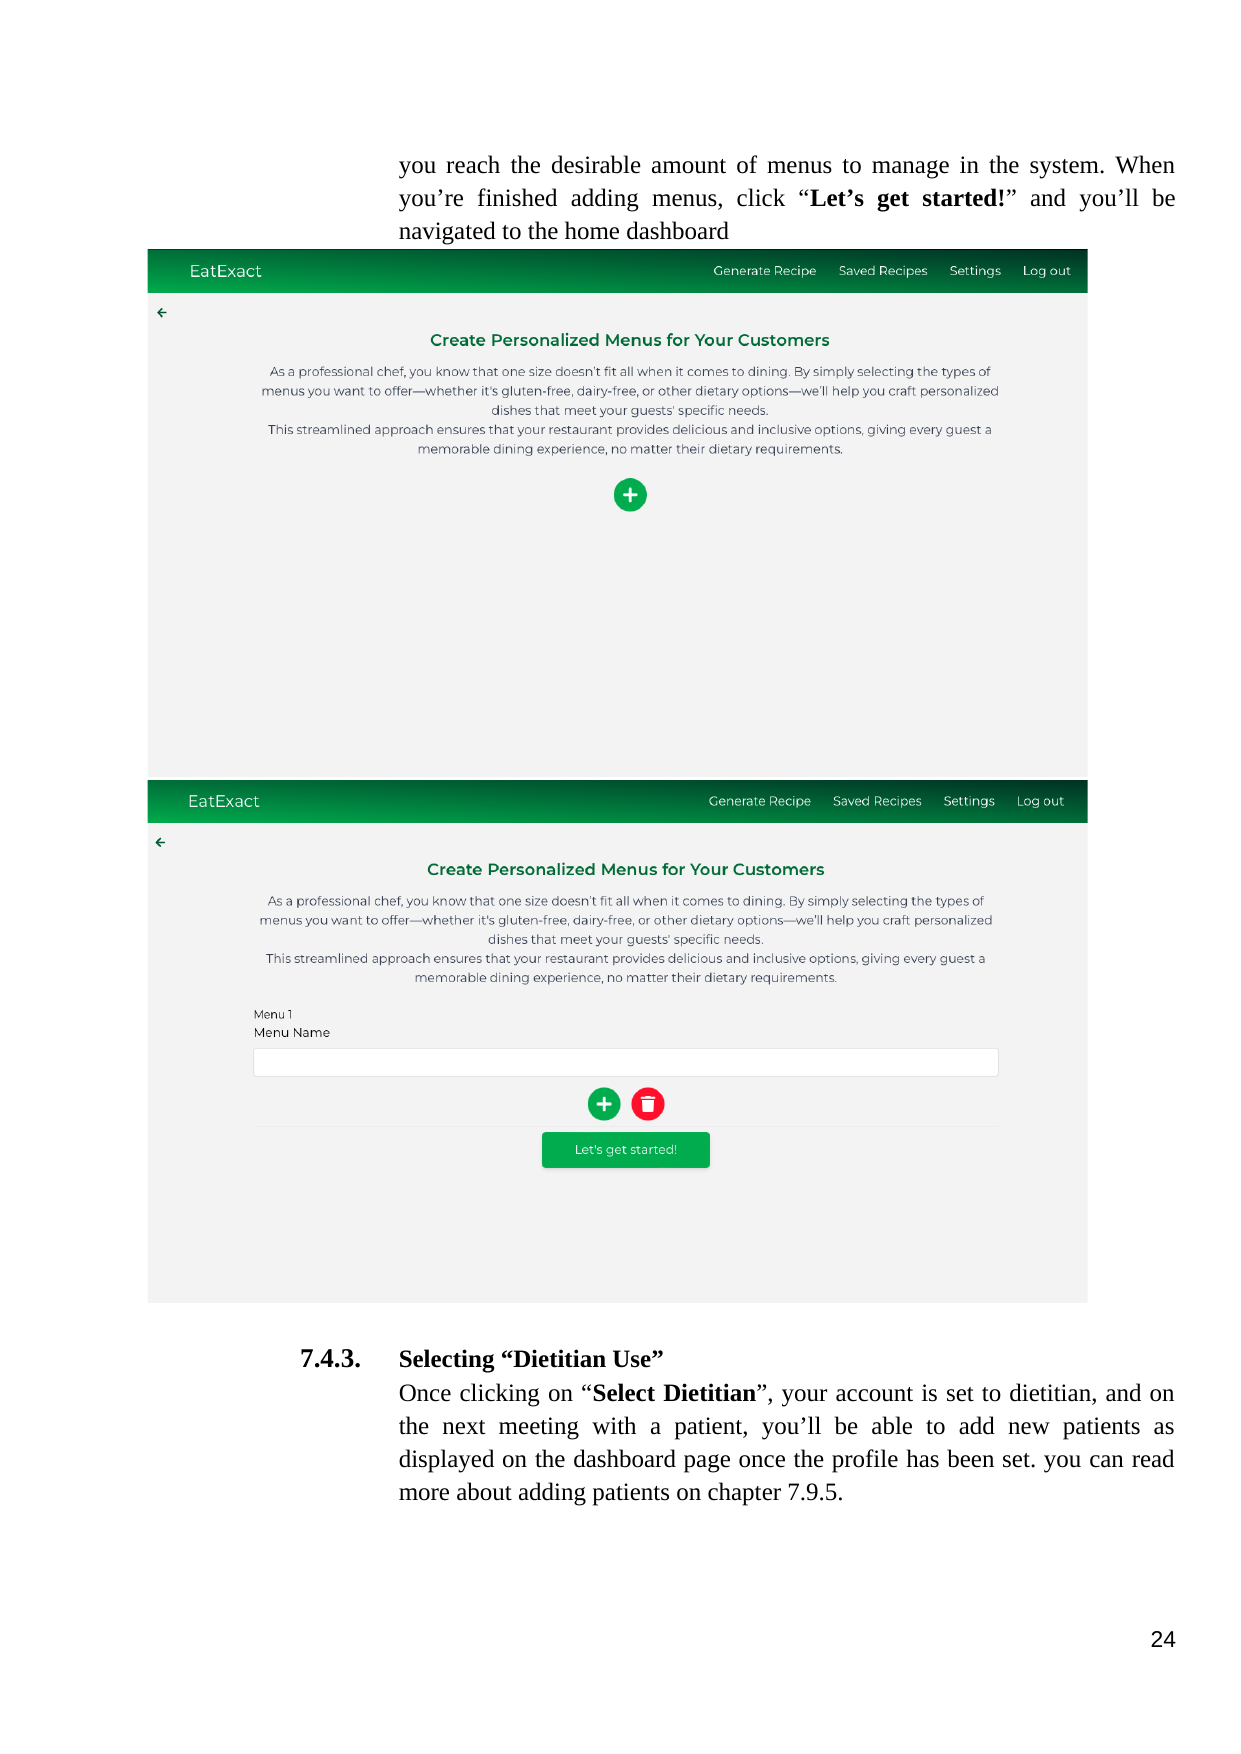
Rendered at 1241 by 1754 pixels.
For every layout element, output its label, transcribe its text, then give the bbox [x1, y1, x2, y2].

text Once clicking on “Select Dietitian”, your account is set to dietitian, and on the next meeting with a patient, you’ll be able to add new patients as displayed on the dashboard page once the profile has been set. you can read more about adding patients on chapter 7.9.5. [398, 1378, 1176, 1506]
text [398, 150, 1176, 245]
subtitle Selecting “Dietitian Use” [361, 1342, 1176, 1374]
picture [147, 780, 1088, 1303]
picture [147, 249, 1088, 777]
